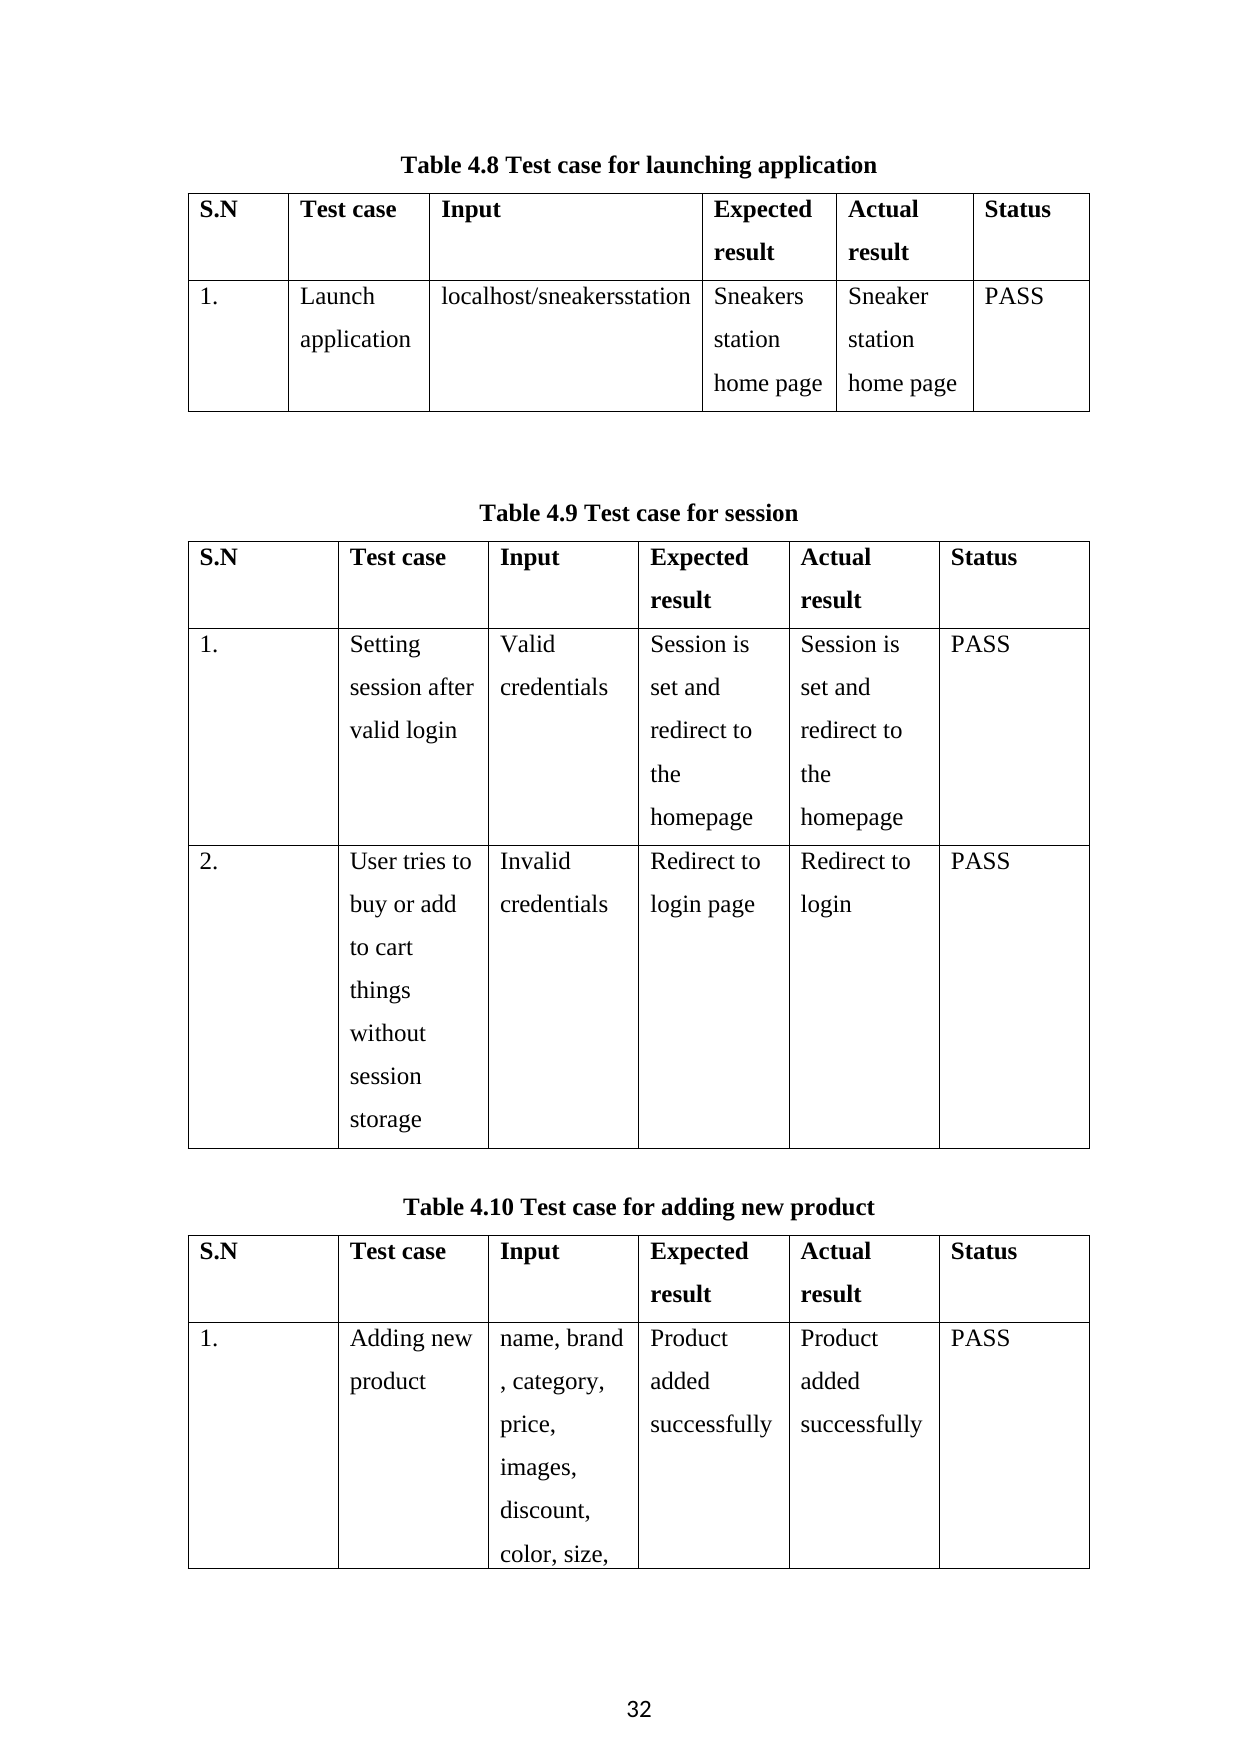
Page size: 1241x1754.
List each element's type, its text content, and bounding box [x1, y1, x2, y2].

table_header Status [940, 542, 1089, 628]
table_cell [639, 1323, 789, 1567]
table_cell Sneakers station home page [703, 281, 836, 411]
table_cell 1. [189, 281, 288, 411]
table_header Actual result [790, 1236, 939, 1322]
table_cell Session is set and redirect to the homepage [639, 629, 789, 845]
table_cell Redirect to login [790, 846, 939, 1148]
table_header Test case [339, 542, 488, 628]
table_header S.N [189, 194, 288, 280]
table_header Test case [289, 194, 429, 280]
text Table 4.8 Test case for launching application [187, 150, 1090, 179]
table_cell localhost/sneakersstation [430, 281, 702, 411]
table_header Input [489, 1236, 638, 1322]
table_header Expected result [639, 542, 789, 628]
table_cell User tries to buy or add to cart things without session storage [339, 846, 488, 1148]
table_cell Setting session after valid login [339, 629, 488, 845]
table_header S.N [189, 542, 338, 628]
table_cell Launch application [289, 281, 429, 411]
table_cell 1. [189, 629, 338, 845]
table_cell Adding new product [339, 1323, 488, 1567]
table_cell Redirect to login page [639, 846, 789, 1148]
table_cell Valid credentials [489, 629, 638, 845]
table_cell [489, 1323, 638, 1567]
table_cell 2. [189, 846, 338, 1148]
table_cell PASS [940, 629, 1089, 845]
table_cell Sneaker station home page [837, 281, 973, 411]
table_cell 1. [189, 1323, 338, 1567]
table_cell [790, 1323, 939, 1567]
table_cell PASS [940, 846, 1089, 1148]
table_cell Invalid credentials [489, 846, 638, 1148]
table_cell PASS [940, 1323, 1089, 1567]
table_header Expected result [703, 194, 836, 280]
text Table 4.9 Test case for session [187, 498, 1090, 527]
table_header Actual result [790, 542, 939, 628]
table_header Input [430, 194, 702, 280]
table_header S.N [189, 1236, 338, 1322]
table_header Test case [339, 1236, 488, 1322]
table_header Status [974, 194, 1089, 280]
table_cell PASS [974, 281, 1089, 411]
table_cell Session is set and redirect to the homepage [790, 629, 939, 845]
text Table 4.10 Test case for adding new product [187, 1192, 1090, 1221]
table_header Input [489, 542, 638, 628]
table_header Actual result [837, 194, 973, 280]
table_header Status [940, 1236, 1089, 1322]
table_header Expected result [639, 1236, 789, 1322]
